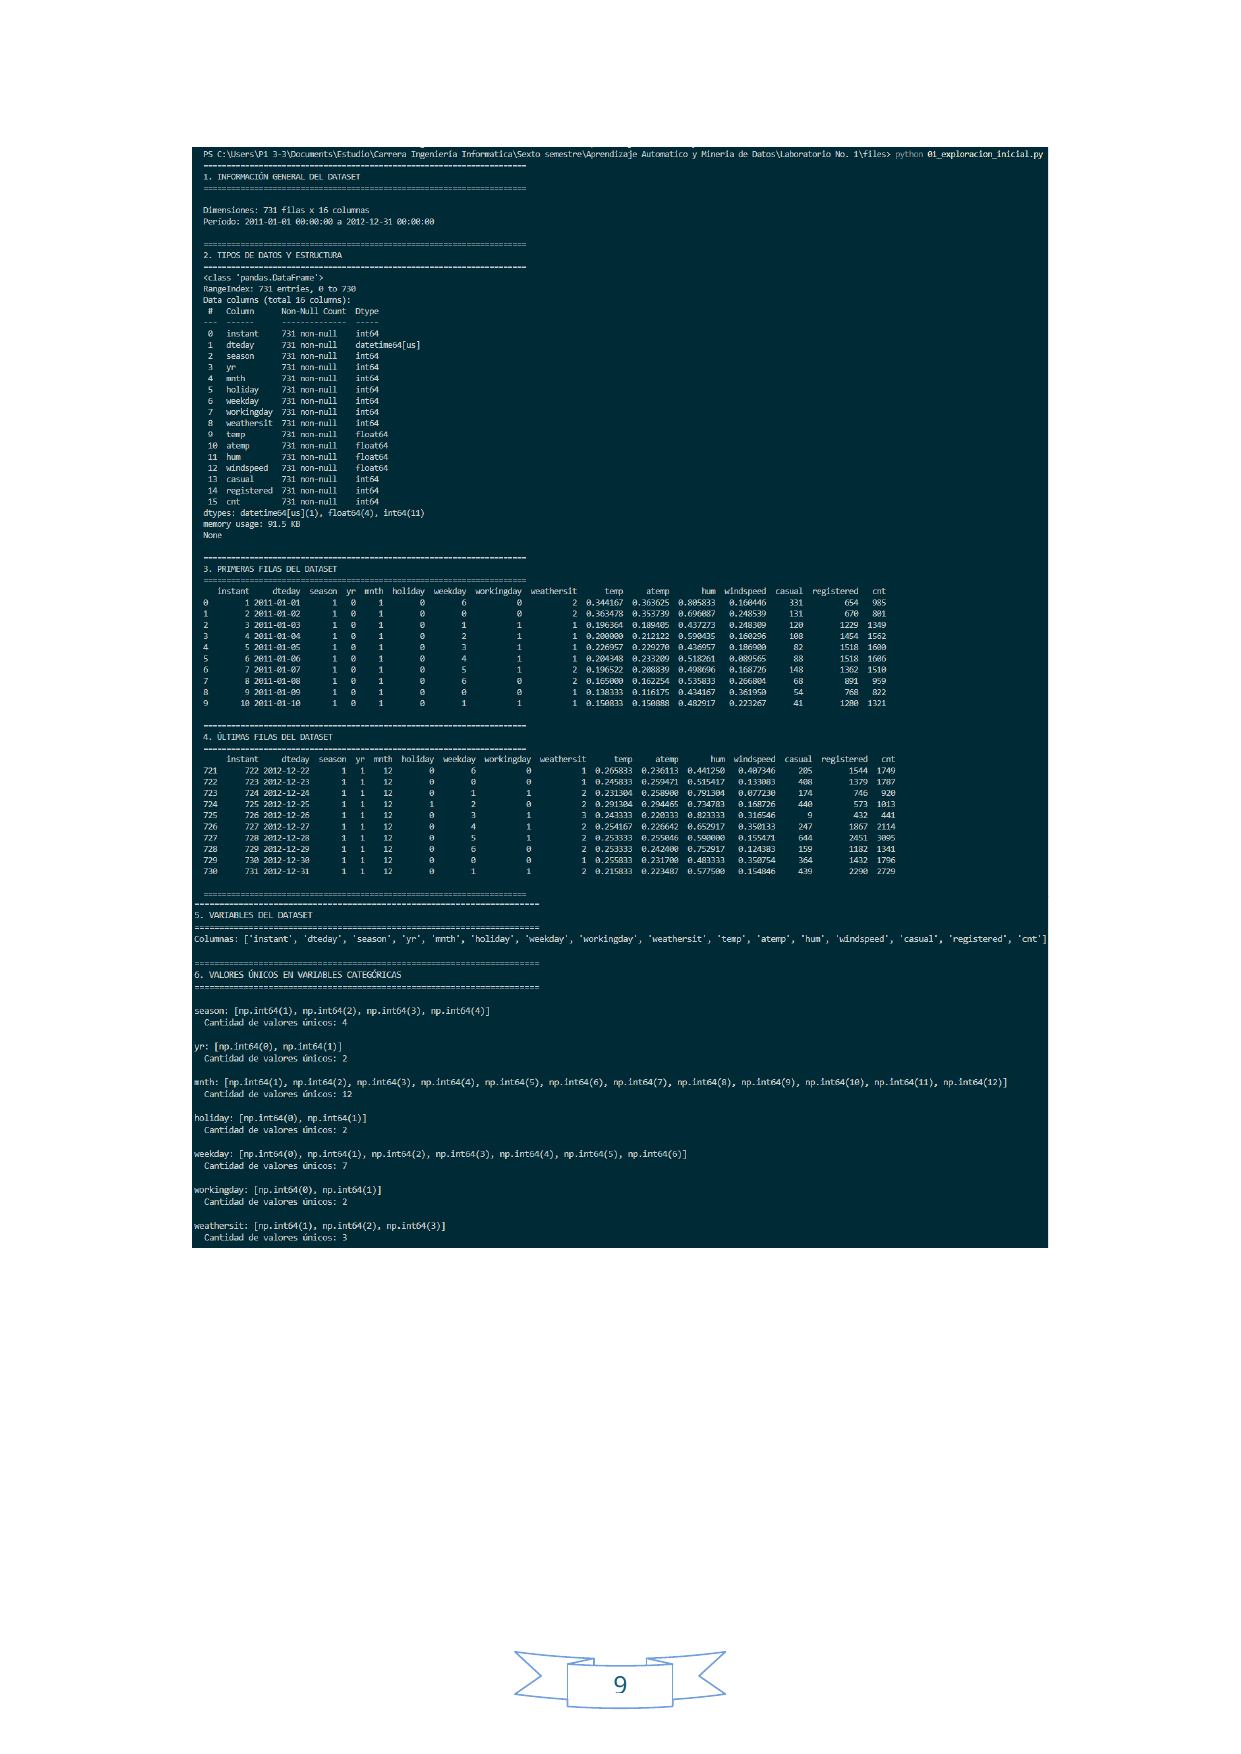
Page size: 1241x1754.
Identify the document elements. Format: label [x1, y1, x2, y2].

picture [253, 972, 261, 977]
